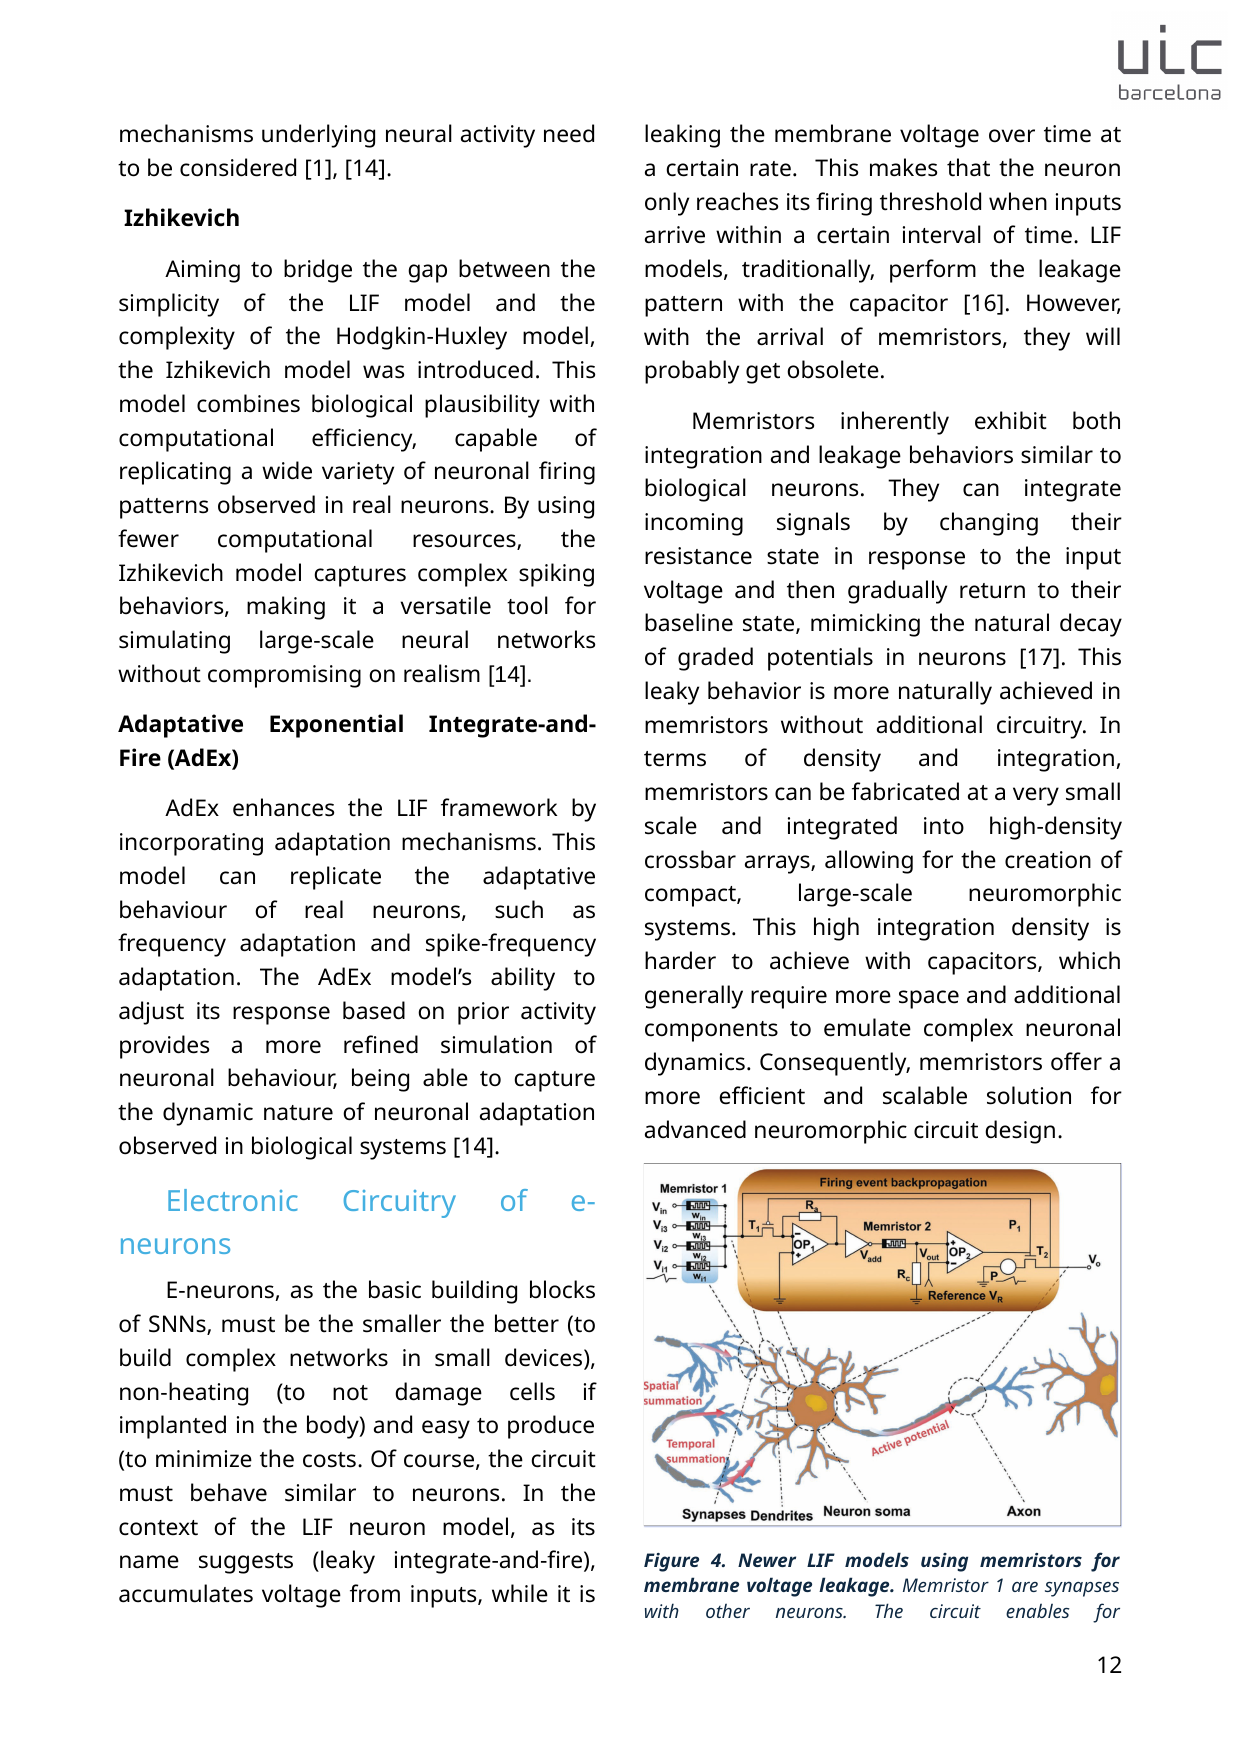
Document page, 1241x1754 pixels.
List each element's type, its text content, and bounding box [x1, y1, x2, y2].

subtitle Electronic Circuitry of e-neurons [118, 1180, 596, 1263]
text E-neurons, as the basic building blocks of SNNs, must be the smaller the better (to build complex networks in small devices), non-heating (to not damage cells if implanted in the body) and easy to produce (to minimize the costs. Of course, the circuit must behave similar to neurons. In the context of the LIF neuron model, as its name suggests (leaky integrate-and-fire), accumulates voltage from inputs, while it is leaking the membrane voltage over time at a certain rate. This makes that the neuron only reaches its firing threshold when inputs arrive within a certain interval of time. LIF models, traditionally, perform the leakage pattern with the capacitor . However, with the arrival of memristors, they will probably get obsolete. [118, 1274, 596, 1609]
text Adaptative Exponential Integrate-and-Fire (AdEx) [118, 708, 596, 773]
text AdEx enhances the LIF framework by incorporating adaptation mechanisms. This model can replicate the adaptative behaviour of real neurons, such as frequency adaptation and spike-frequency adaptation. The AdEx model’s ability to adjust its response based on prior activity provides a more refined simulation of neuronal behaviour, being able to capture the dynamic nature of neuronal adaptation observed in biological systems . [118, 792, 596, 1161]
text Izhikevich [118, 202, 596, 233]
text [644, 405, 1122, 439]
picture [643, 1163, 1123, 1528]
text E-neurons, as the basic building blocks of SNNs, must be the smaller the better (to build complex networks in small devices), non-heating (to not damage cells if implanted in the body) and easy to produce (to minimize the costs. Of course, the circuit must behave similar to neurons. In the context of the LIF neuron model, as its name suggests (leaky integrate-and-fire), accumulates voltage from inputs, while it is leaking the membrane voltage over time at a certain rate. This makes that the neuron only reaches its firing threshold when inputs arrive within a certain interval of time. LIF models, traditionally, perform the leakage pattern with the capacitor . However, with the arrival of memristors, they will probably get obsolete. [644, 118, 1122, 386]
picture [1110, 11, 1229, 110]
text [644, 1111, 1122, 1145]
text Aiming to bridge the gap between the simplicity of the LIF model and the complexity of the Hodgkin-Huxley model, the Izhikevich model was introduced. This model combines biological plausibility with computational efficiency, capable of replicating a wide variety of neuronal firing patterns observed in real neurons. By using fewer computational resources, the Izhikevich model captures complex spiking behaviors, making it a versatile tool for simulating large-scale neural networks without compromising on realism​ . [118, 253, 596, 689]
